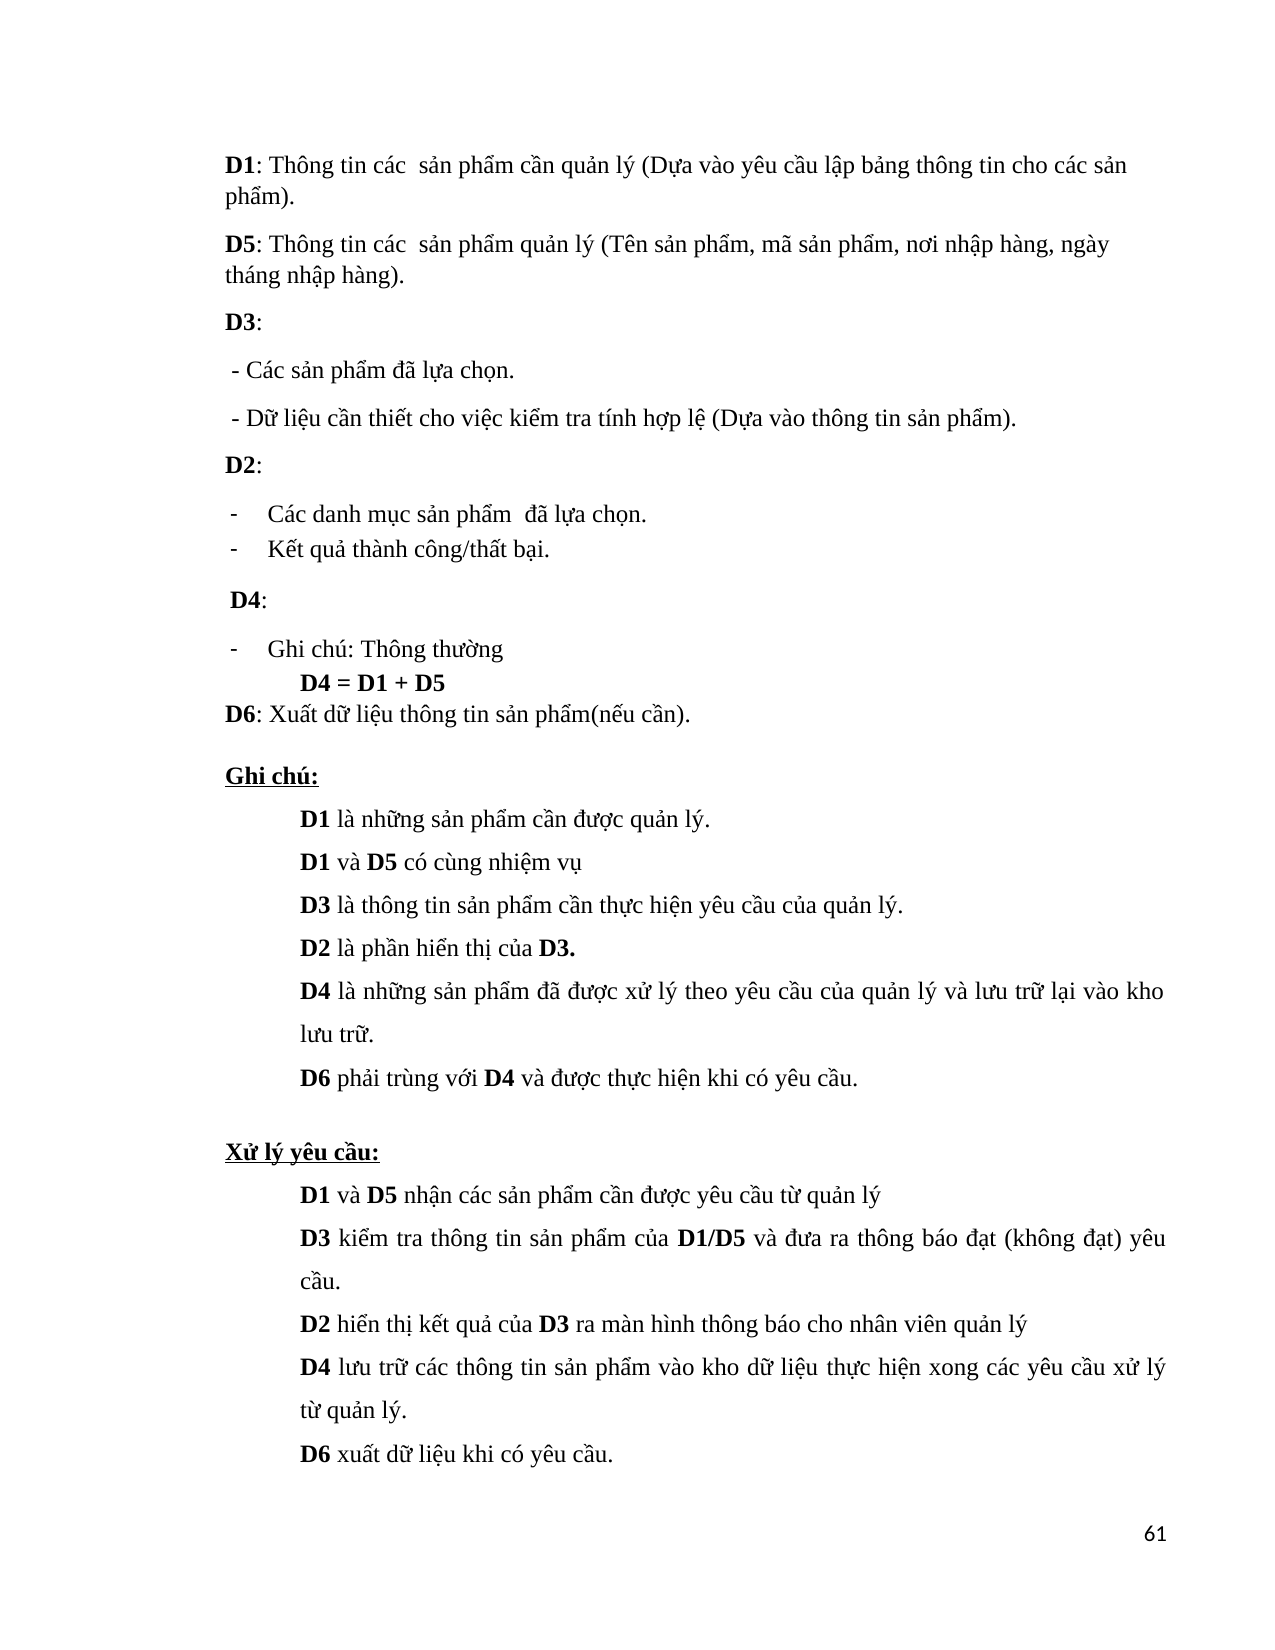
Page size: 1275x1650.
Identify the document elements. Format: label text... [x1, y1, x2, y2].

text D4 = D1 + D5 [267, 668, 1167, 696]
text D2: [225, 451, 1167, 479]
text Xử lý yêu cầu: [225, 1137, 1167, 1166]
text D6 xuất dữ liệu khi có yêu cầu. [225, 1439, 1167, 1467]
list Ghi chú: Thông thường [230, 633, 1167, 663]
text D4: [230, 585, 1167, 614]
text D3 kiểm tra thông tin sản phẩm của D1/D5 và đưa ra thông báo đạt (không đạt) yêu cầu. [300, 1223, 1167, 1295]
text D1: Thông tin các sản phẩm cần quản lý (Dựa vào yêu cầu lập bảng thông tin cho các sản phẩm). [225, 150, 1167, 210]
list Các danh mục sản phẩm đã lựa chọn. [230, 498, 1167, 529]
text D2 là phần hiển thị của D3. [225, 933, 1167, 962]
text D1 và D5 nhận các sản phẩm cần được yêu cầu từ quản lý [150, 1180, 1167, 1209]
text D3: [225, 307, 1167, 336]
list Kết quả thành công/thất bại. [230, 533, 1167, 564]
text D3 là thông tin sản phẩm cần thực hiện yêu cầu của quản lý. [225, 890, 1167, 919]
text D2 hiển thị kết quả của D3 ra màn hình thông báo cho nhân viên quản lý [300, 1309, 1167, 1338]
text D1 và D5 có cùng nhiệm vụ [225, 847, 1167, 876]
text D4 lưu trữ các thông tin sản phẩm vào kho dữ liệu thực hiện xong các yêu cầu xử lý từ quản lý. [300, 1352, 1167, 1424]
text Ghi chú: [225, 761, 1167, 789]
text - Dữ liệu cần thiết cho việc kiểm tra tính hợp lệ (Dựa vào thông tin sản phẩm). [225, 403, 1167, 432]
text D4 là những sản phẩm đã được xử lý theo yêu cầu của quản lý và lưu trữ lại vào kho lưu trữ. [300, 976, 1167, 1048]
text D5: Thông tin các sản phẩm quản lý (Tên sản phẩm, mã sản phẩm, nơi nhập hàng, ngày tháng nhập hàng). [225, 229, 1167, 288]
text - Các sản phẩm đã lựa chọn. [225, 355, 1167, 384]
text D6: Xuất dữ liệu thông tin sản phẩm(nếu cần). [225, 699, 1167, 727]
text D6 phải trùng với D4 và được thực hiện khi có yêu cầu. [225, 1063, 1167, 1091]
text D1 là những sản phẩm cần được quản lý. [225, 804, 1167, 833]
